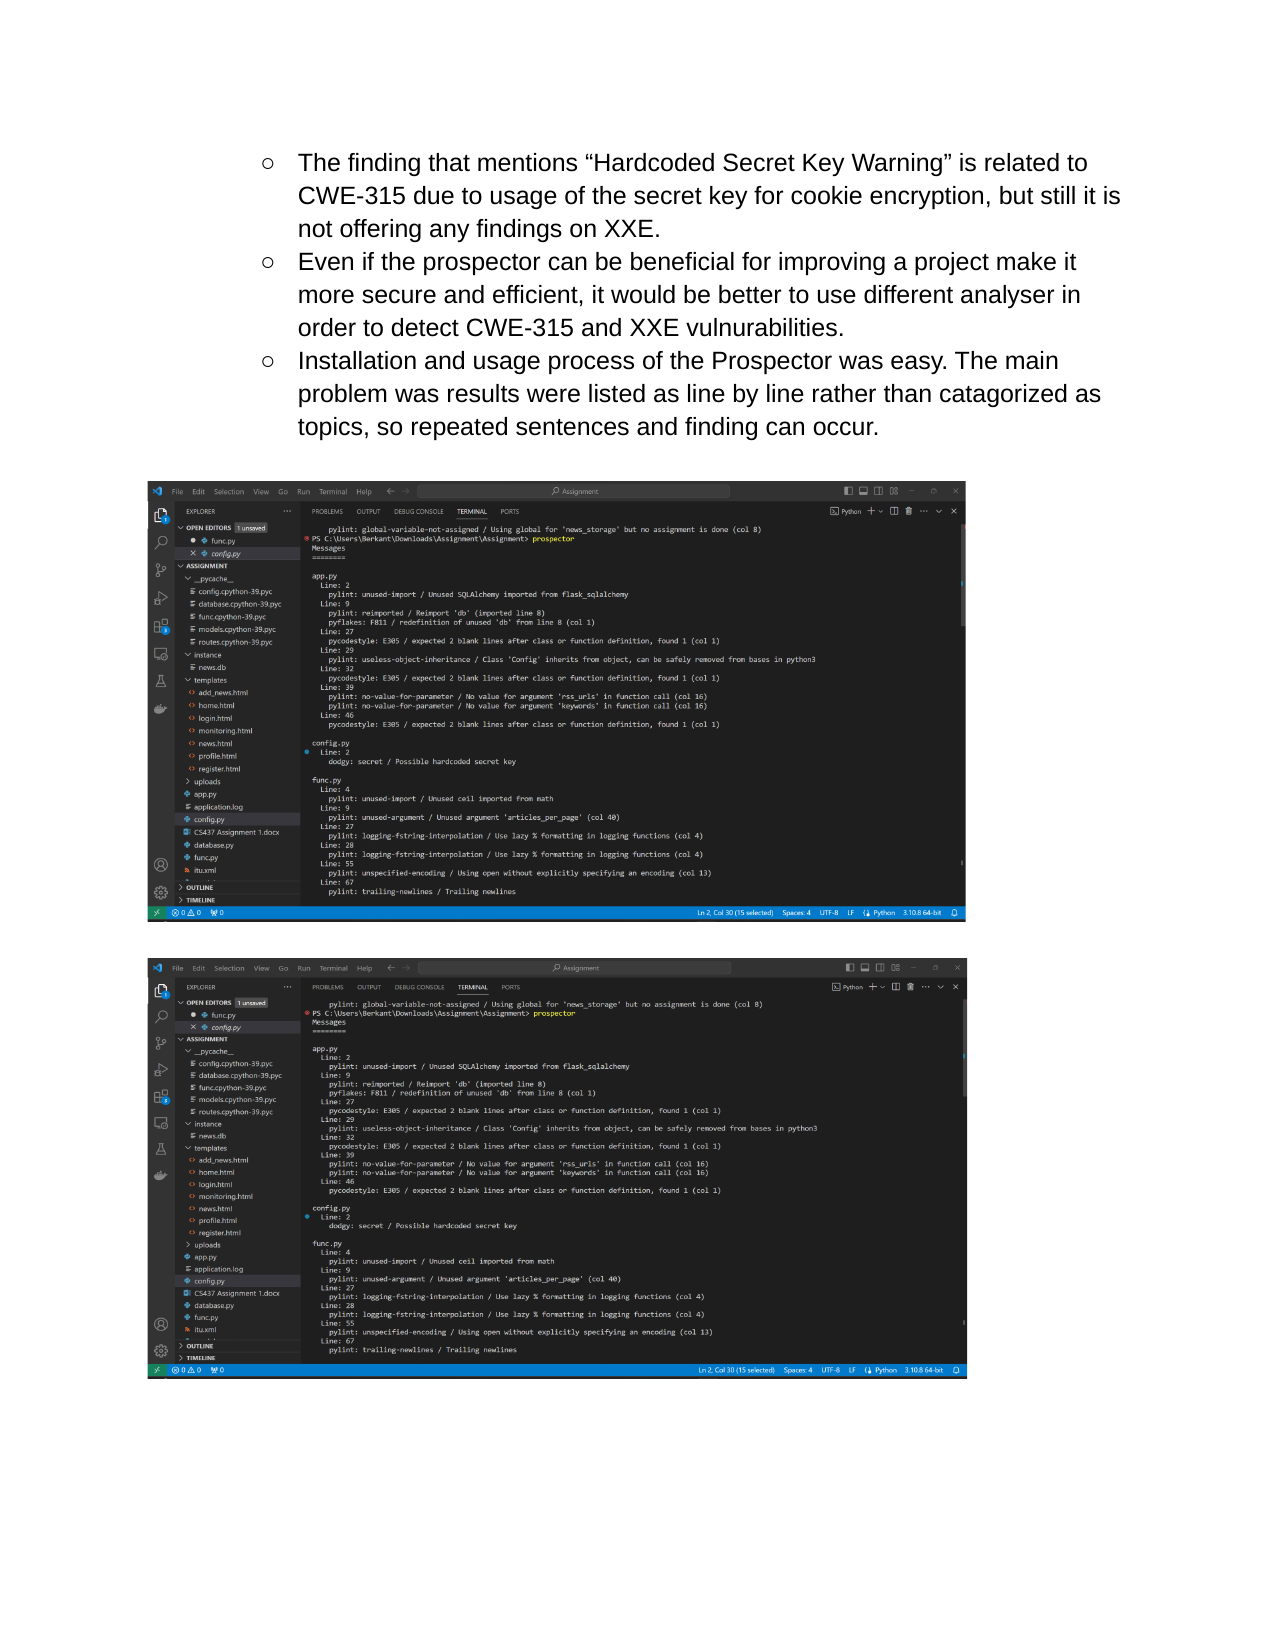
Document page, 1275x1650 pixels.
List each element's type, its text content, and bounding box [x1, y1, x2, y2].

picture [147, 481, 966, 922]
list The finding that mentions “Hardcoded Secret Key Warning” is related to CWE-315 due to usage of the secret key for cookie encryption, but still it is not offering any findings on XXE. [260, 148, 1127, 242]
list Installation and usage process of the Prospector was easy. The main problem was results were listed as line by line rather than catagorized as topics, so repeated sentences and finding can occur. [260, 346, 1127, 441]
picture [147, 958, 968, 1379]
list Even if the prospector can be beneficial for improving a project make it more secure and efficient, it would be better to use different analyser in order to detect CWE-315 and XXE vulnurabilities. [260, 247, 1127, 341]
